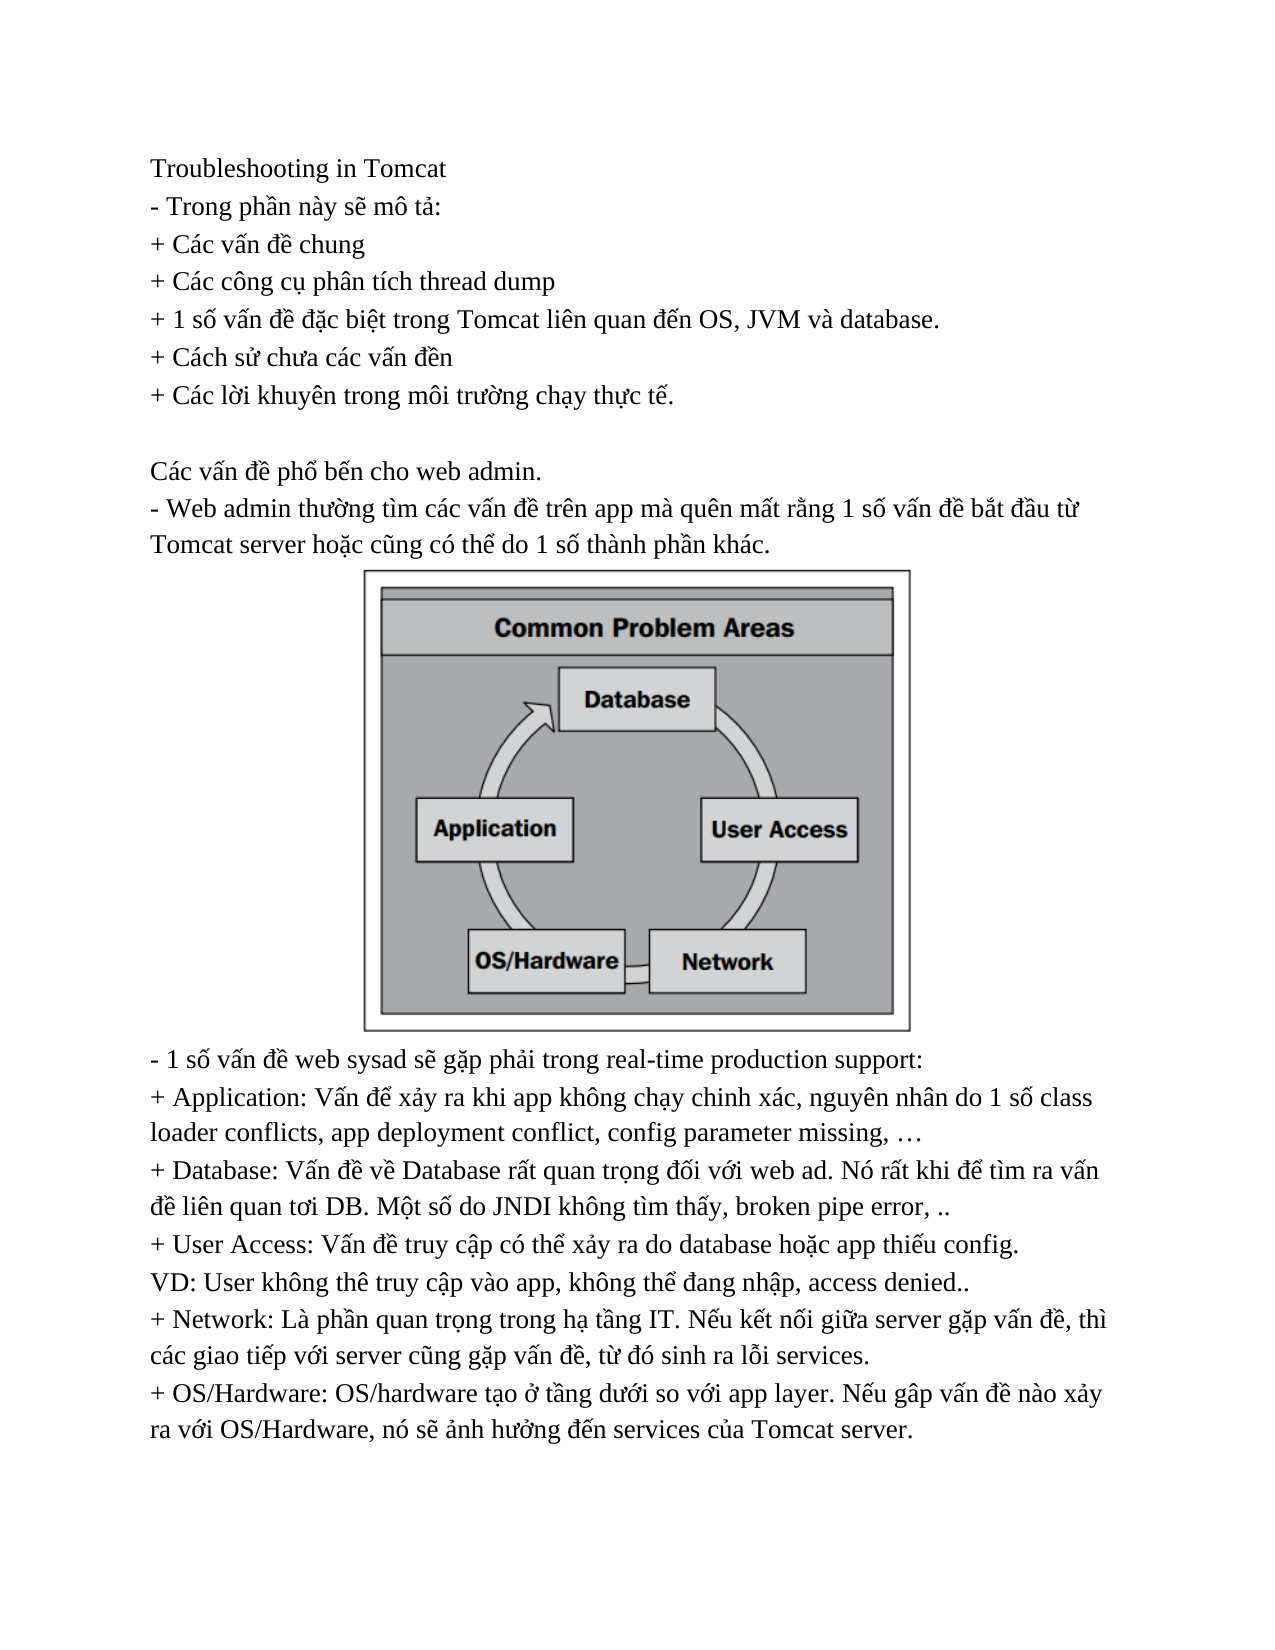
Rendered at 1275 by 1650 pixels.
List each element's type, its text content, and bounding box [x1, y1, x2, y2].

text + User Access: Vấn đề truy cập có thể xảy ra do database hoặc app thiếu config. [150, 1228, 1125, 1259]
text - 1 số vấn đề web sysad sẽ gặp phải trong real-time production support: [150, 1043, 1125, 1074]
text + Các lời khuyên trong môi trường chạy thực tế. [150, 379, 1125, 410]
text - Web admin thường tìm các vấn đề trên app mà quên mất rằng 1 số vấn đề bắt đầu từ Tomcat server hoặc cũng có thể do 1 số thành phần khác. [150, 492, 1125, 559]
text Các vấn đề phổ bến cho web admin. [150, 454, 1125, 486]
text + Các công cụ phân tích thread dump [150, 266, 1125, 297]
picture [360, 566, 916, 1037]
text Troubleshooting in Tomcat [150, 152, 1125, 183]
text VD: User không thê truy cập vào app, không thể đang nhập, access denied.. [150, 1266, 1125, 1297]
text + 1 số vấn đề đặc biệt trong Tomcat liên quan đến OS, JVM và database. [150, 303, 1125, 334]
text + OS/Hardware: OS/hardware tạo ở tầng dưới so với app layer. Nếu gâp vấn đề nào xảy ra với OS/Hardware, nó sẽ ảnh hưởng đến services của Tomcat server. [150, 1377, 1125, 1444]
text + Network: Là phần quan trọng trong hạ tầng IT. Nếu kết nối giữa server gặp vấn đề, thì các giao tiếp với server cũng gặp vấn đề, từ đó sinh ra lỗi services. [150, 1303, 1125, 1370]
text + Application: Vấn để xảy ra khi app không chạy chinh xác, nguyên nhân do 1 số class loader conflicts, app deployment conflict, config parameter missing, … [150, 1081, 1125, 1148]
text + Cách sử chưa các vấn đền [150, 341, 1125, 372]
text + Các vấn đề chung [150, 228, 1125, 259]
text - Trong phần này sẽ mô tả: [150, 190, 1125, 221]
text + Database: Vấn đề về Database rất quan trọng đối với web ad. Nó rất khi để tìm ra vấn đề liên quan tơi DB. Một số do JNDI không tìm thấy, broken pipe error, .. [150, 1154, 1125, 1221]
